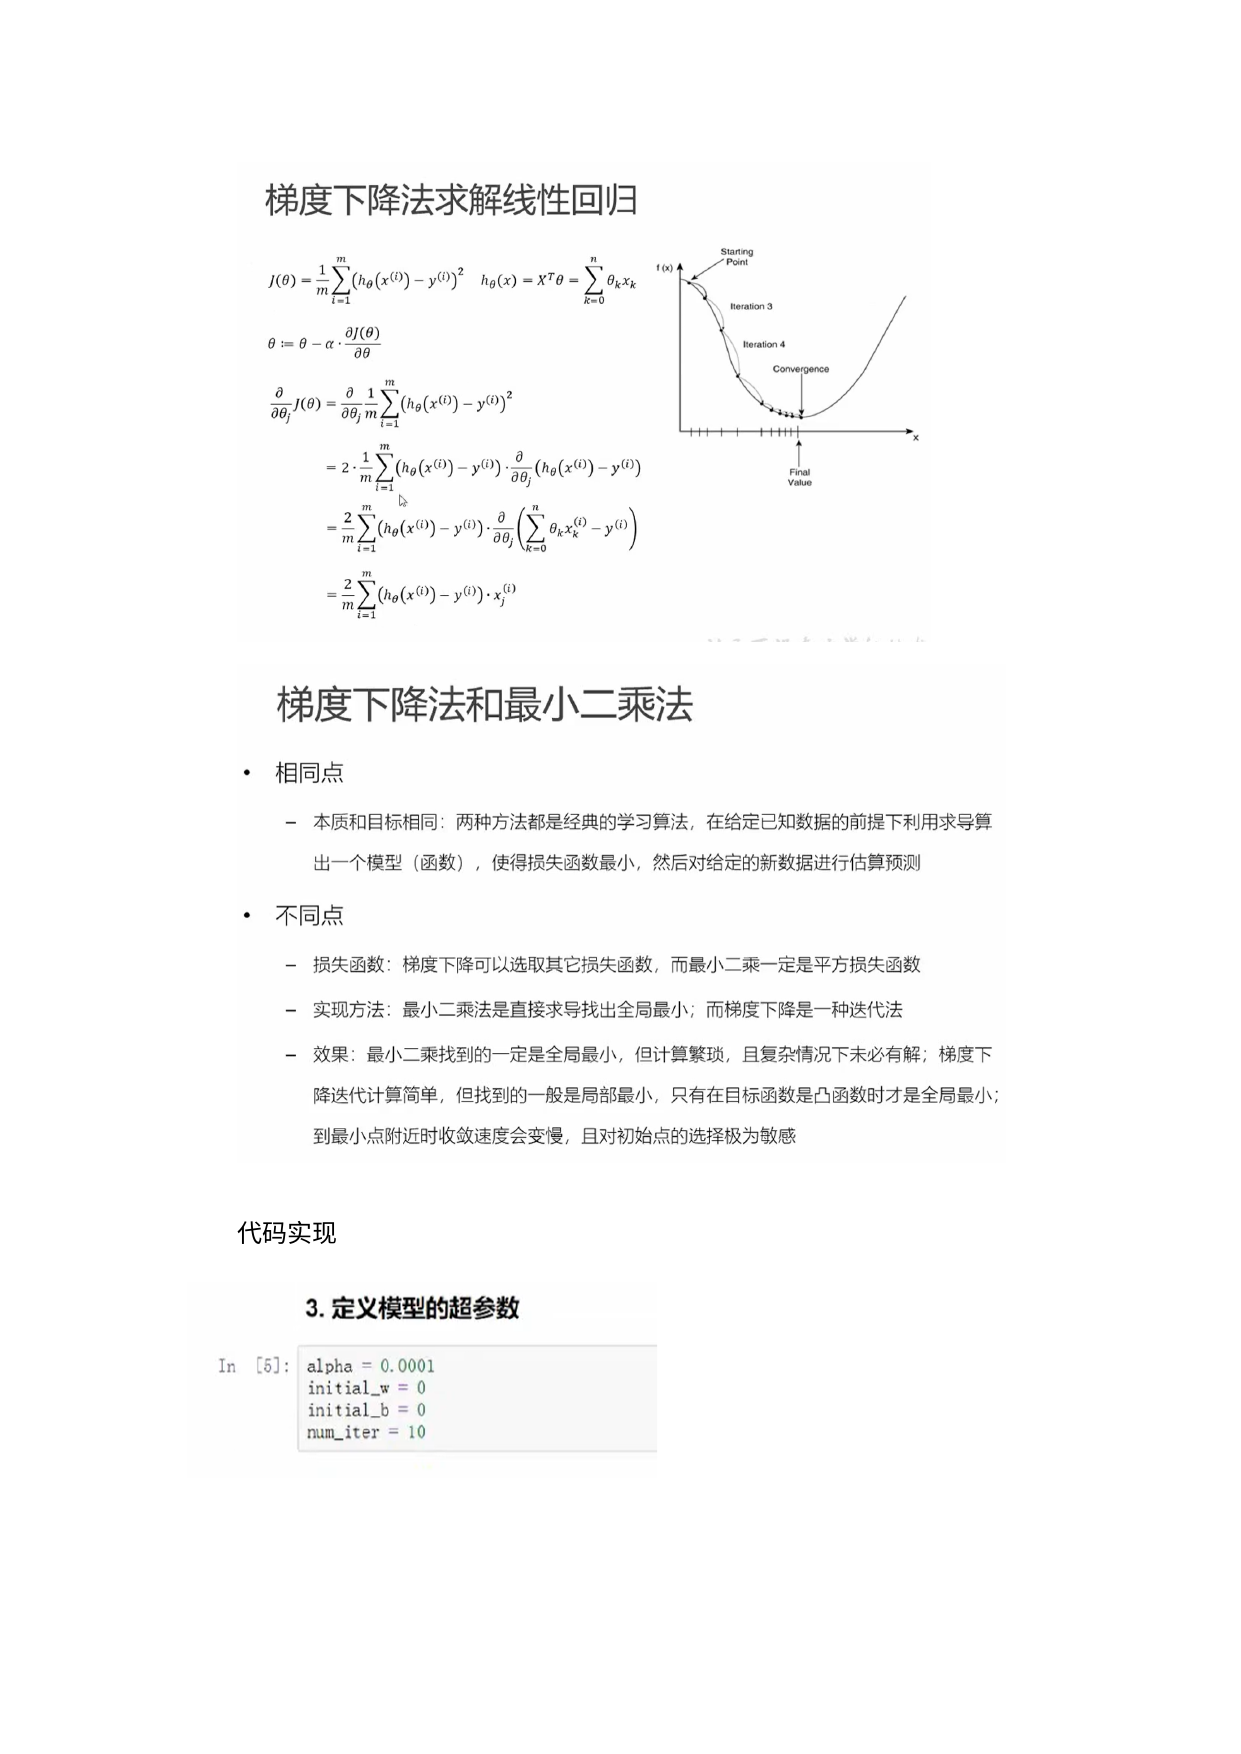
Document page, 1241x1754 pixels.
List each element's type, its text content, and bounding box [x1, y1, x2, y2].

list 代码实现 [237, 1199, 1053, 1264]
picture [237, 162, 931, 642]
picture [187, 1282, 658, 1478]
picture [237, 664, 1006, 1163]
